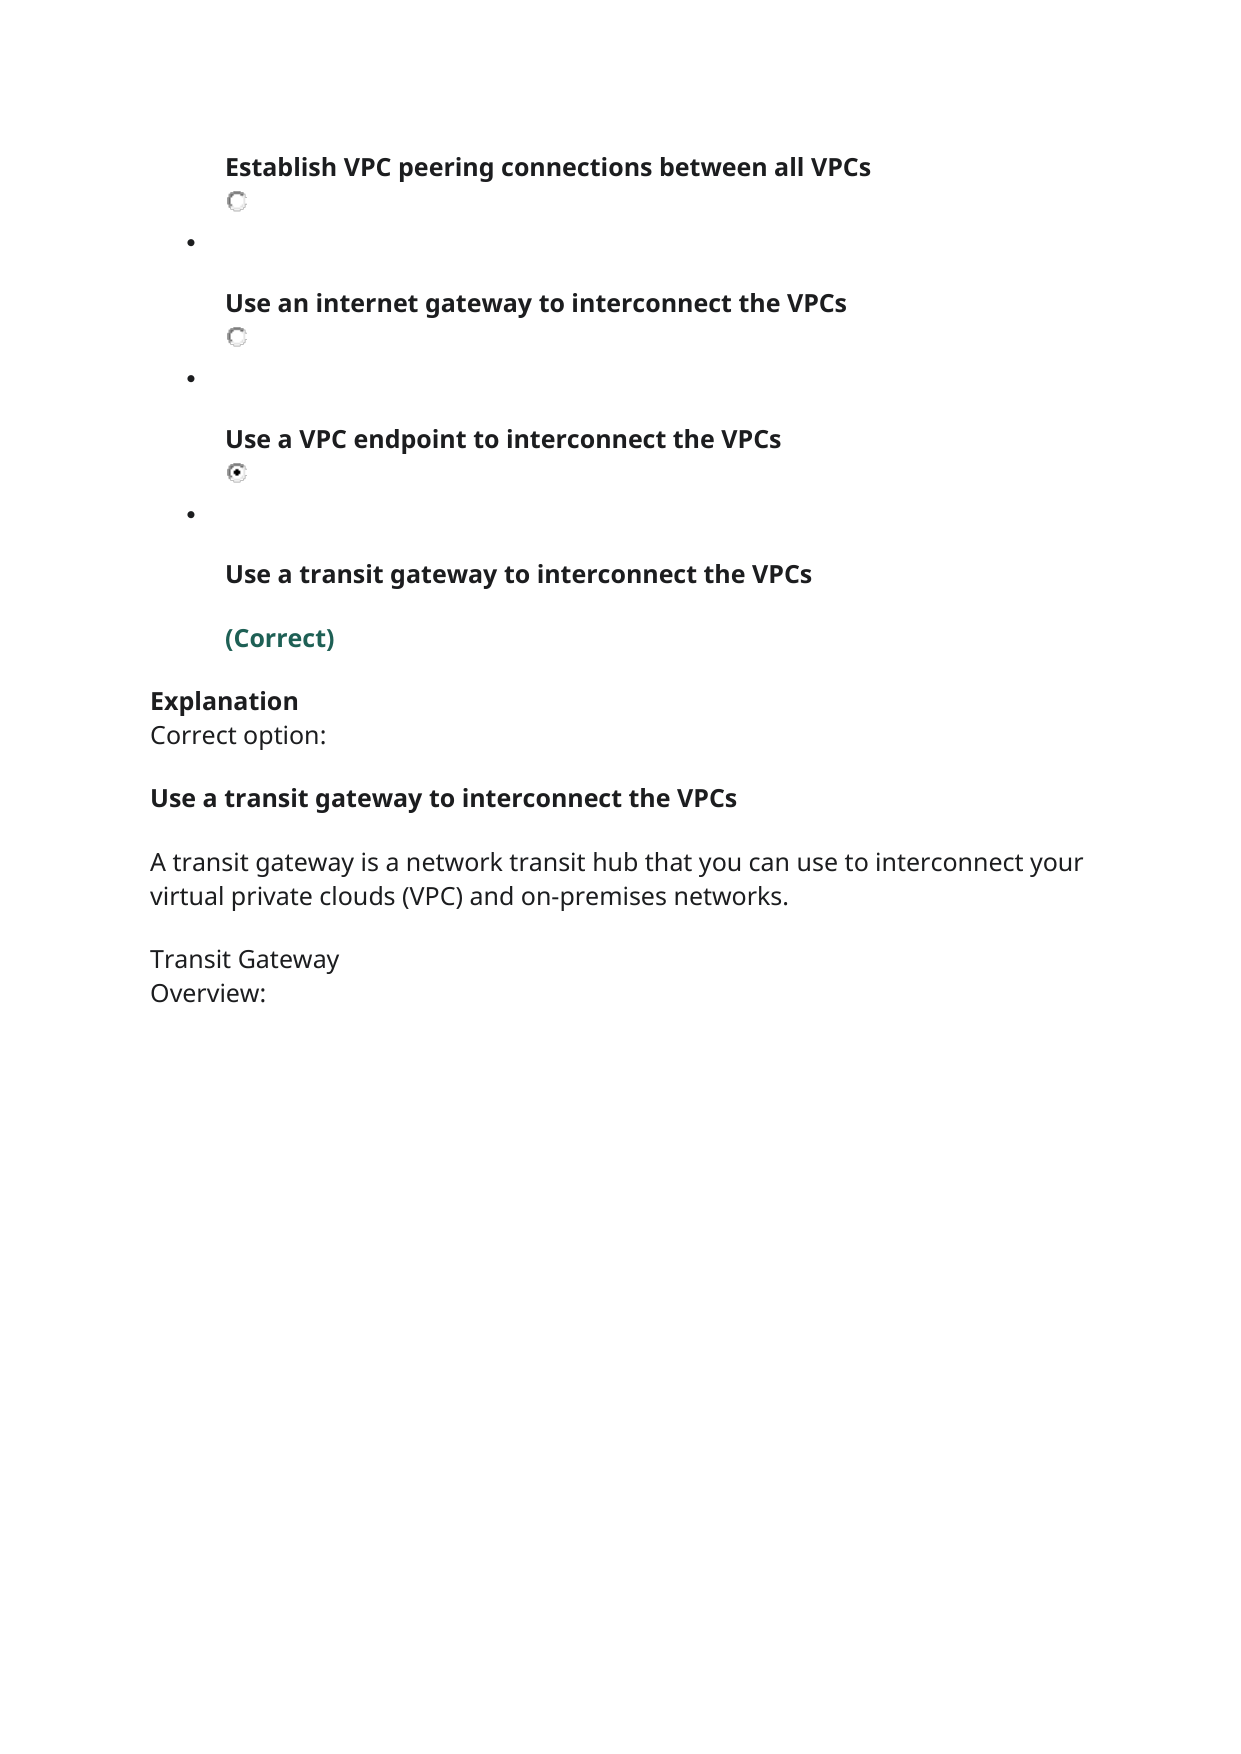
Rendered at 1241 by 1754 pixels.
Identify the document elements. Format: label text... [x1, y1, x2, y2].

text Use an internet gateway to interconnect the VPCs [225, 286, 1090, 320]
text (Correct) [225, 620, 1090, 654]
text Establish VPC peering connections between all VPCs [225, 150, 1090, 184]
text Transit Gateway Overview: via - https://docs.aws.amazon.com/vpc/latest/tgw/what-is-transit-gateway.html [150, 941, 1090, 1009]
text Use a VPC endpoint to interconnect the VPCs [225, 421, 1090, 456]
text Use a transit gateway to interconnect the VPCs [225, 557, 1090, 591]
text Explanation [150, 684, 1090, 718]
text Use a transit gateway to interconnect the VPCs [150, 781, 1090, 815]
text A transit gateway is a network transit hub that you can use to interconnect your virtual private clouds (VPC) and on-premises networks. [150, 844, 1090, 912]
text Correct option: [150, 718, 1090, 752]
